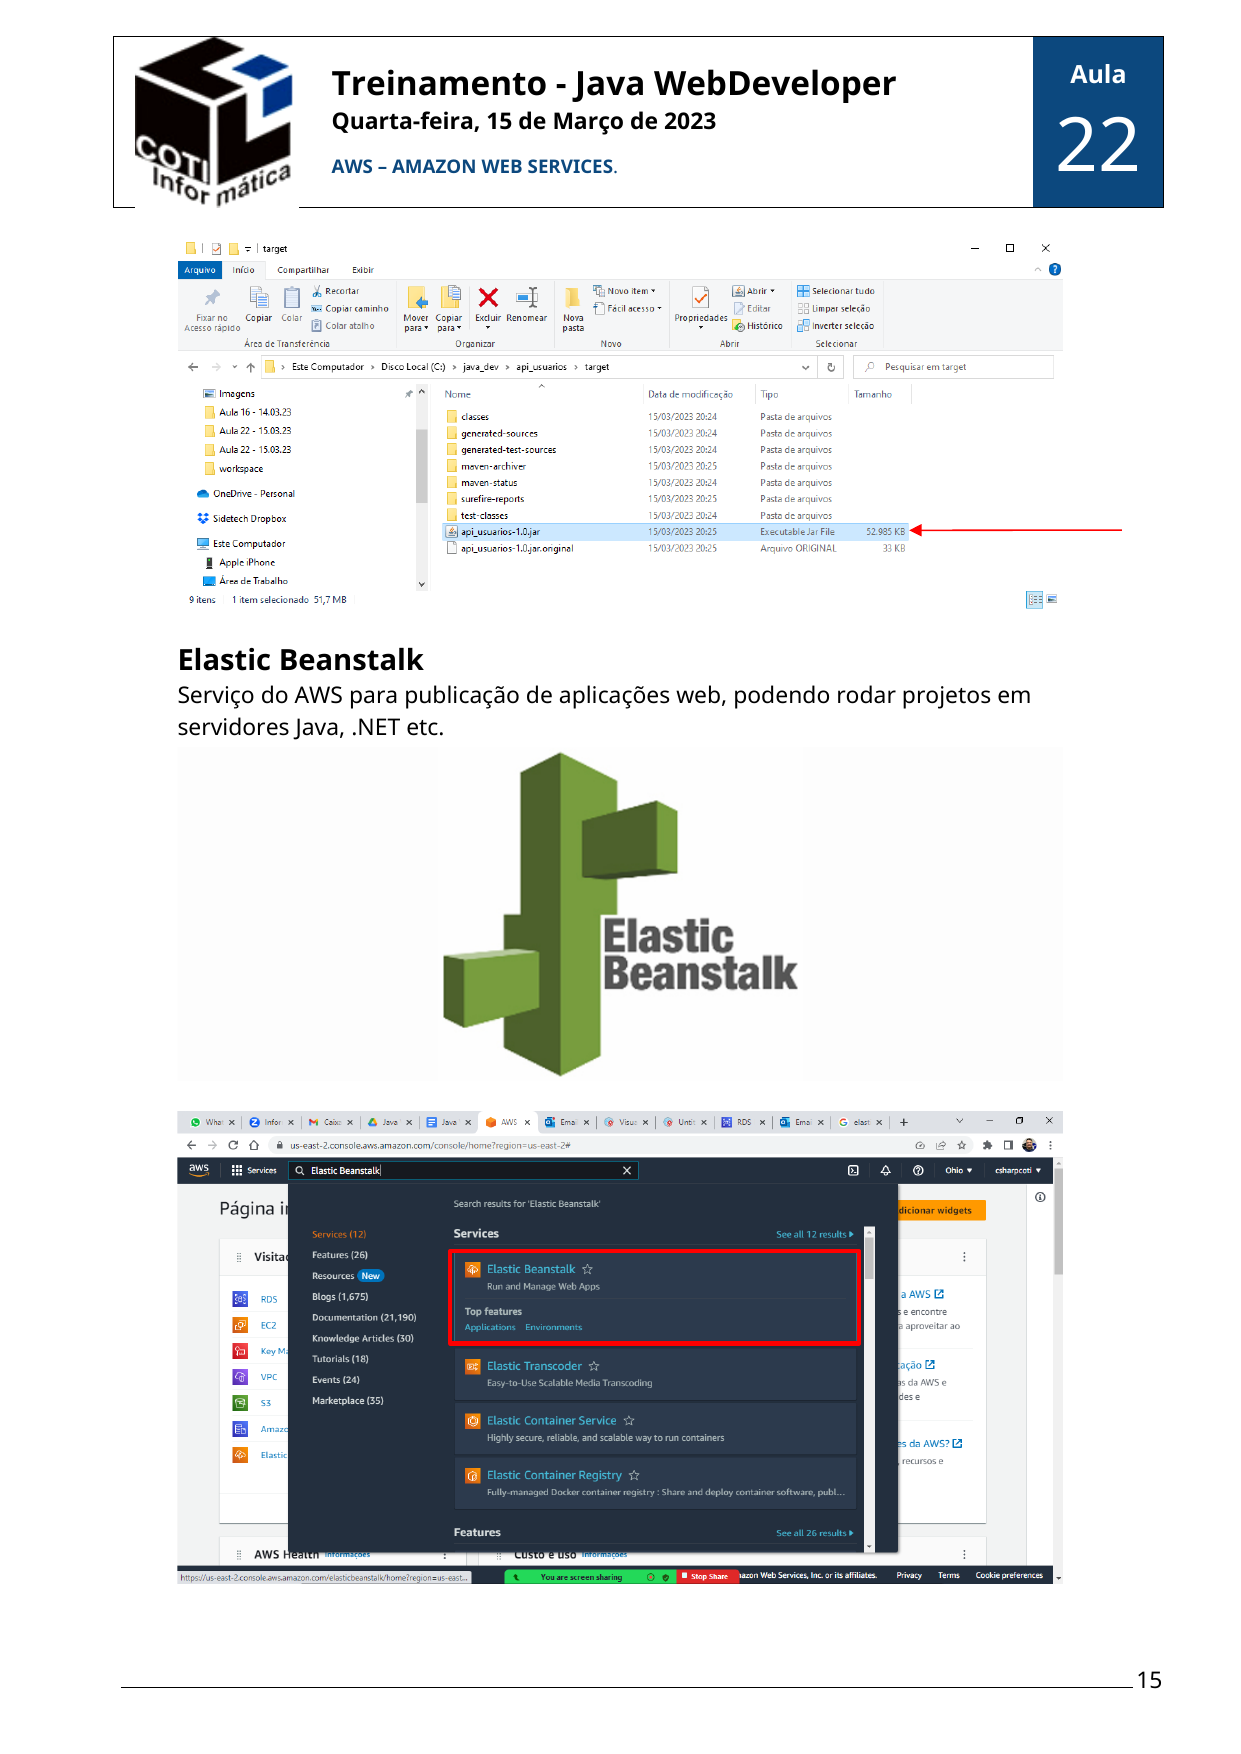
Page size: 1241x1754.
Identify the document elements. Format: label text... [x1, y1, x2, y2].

picture [177, 747, 1063, 1081]
text Elastic Beanstalk [177, 640, 1063, 679]
picture [177, 1111, 1063, 1584]
picture [177, 237, 1063, 609]
text Serviço do AWS para publicação de aplicações web, podendo rodar projetos em servidores Java, .NET etc. [177, 679, 1063, 742]
